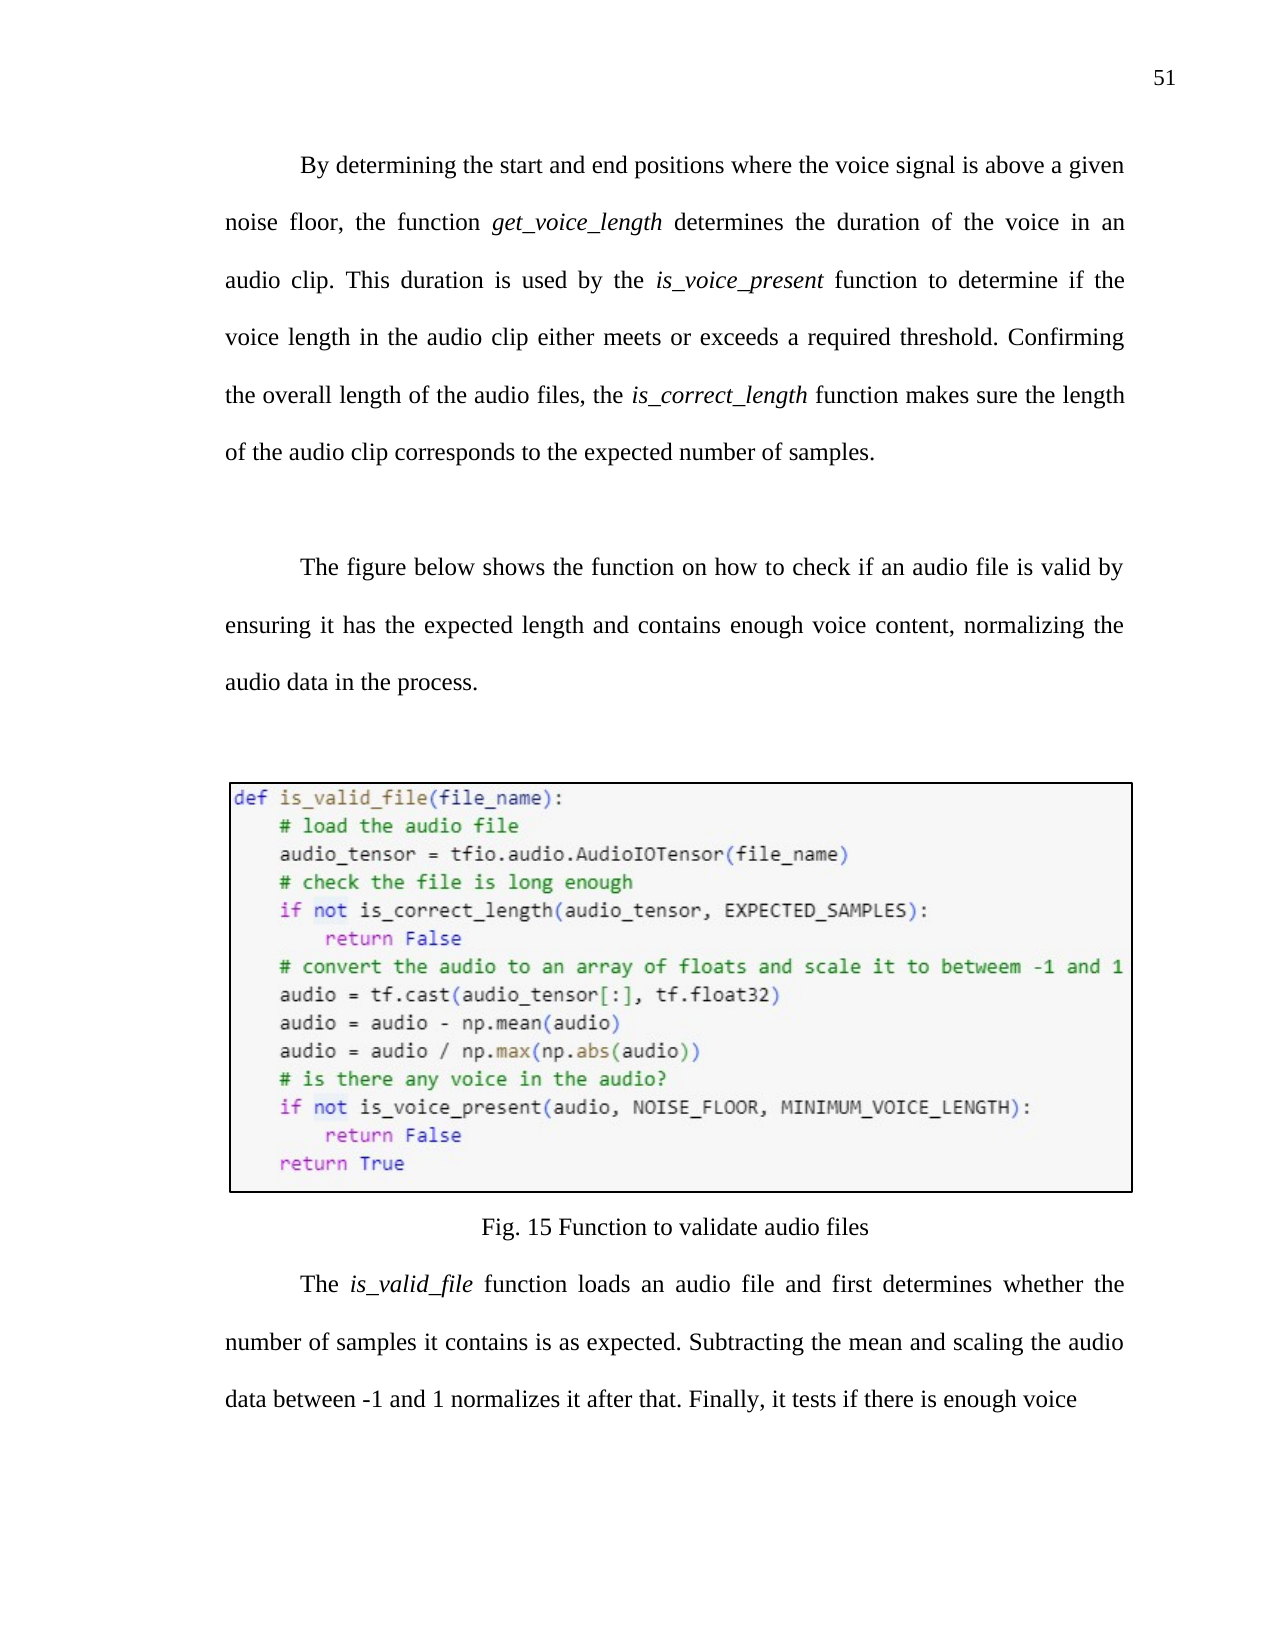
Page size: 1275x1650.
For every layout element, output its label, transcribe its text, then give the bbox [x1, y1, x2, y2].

text The figure below shows the function on how to check if an audio file is valid by ensuring it has the expected length and contains enough voice content, normalizing the audio data in the process. [225, 552, 1125, 696]
picture [231, 784, 1131, 1191]
text Fig. 15 Function to validate audio files [333, 1193, 1017, 1241]
text The is_valid_file function loads an audio file and first determines whether the number of samples it contains is as expected. Subtracting the mean and scaling the audio data between -1 and 1 normalizes it after that. Finally, it tests if there is enough voice [225, 1269, 1126, 1413]
text By determining the start and end positions where the voice signal is above a given noise floor, the function get_voice_length determines the duration of the voice in an audio clip. This duration is used by the is_voice_present function to determine if the voice length in the audio clip either meets or exceeds a required threshold. Confirming the overall length of the audio files, the is_correct_length function makes sure the length of the audio clip corresponds to the expected number of samples. [225, 150, 1125, 466]
